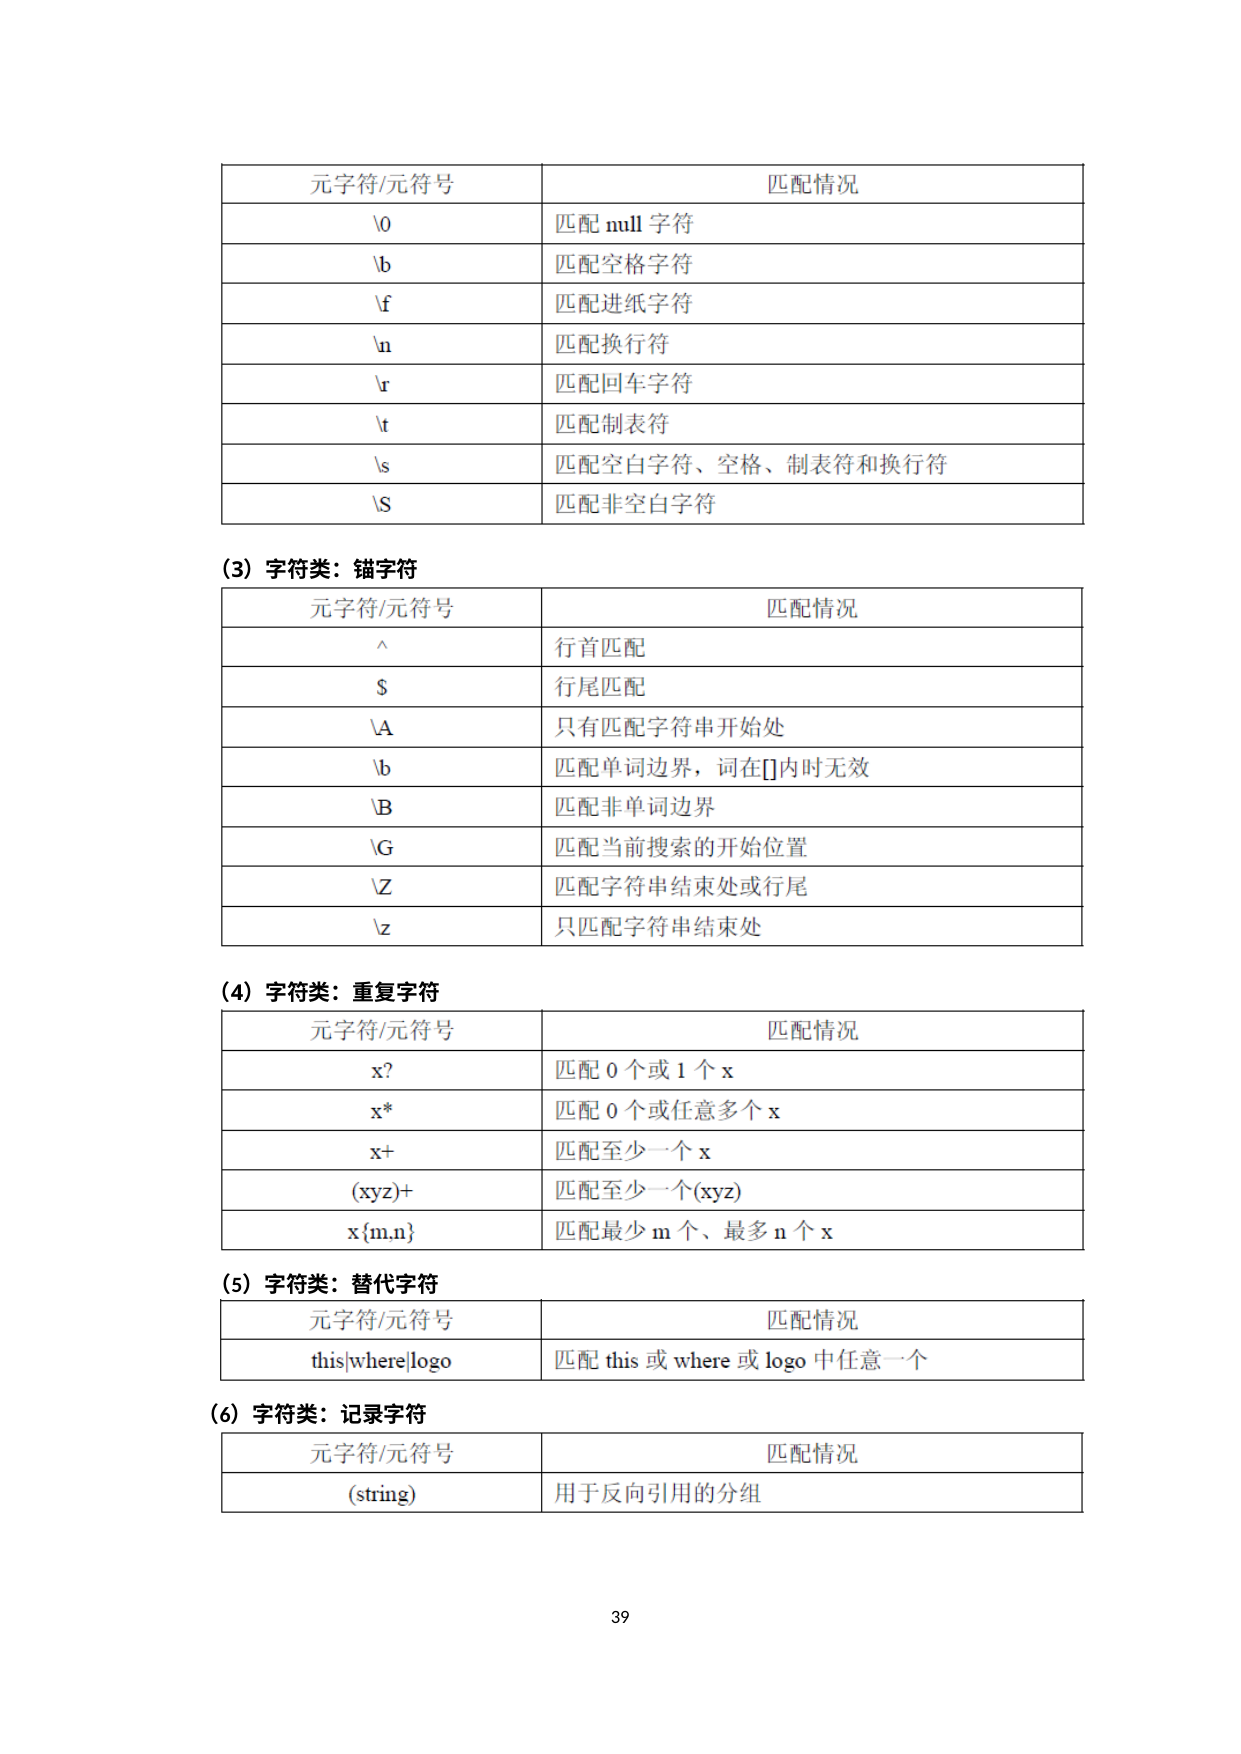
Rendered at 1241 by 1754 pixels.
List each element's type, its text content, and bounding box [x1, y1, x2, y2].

picture [219, 584, 1085, 951]
text （4）字符类：重复字符 [187, 974, 1053, 1007]
picture [219, 162, 1085, 527]
picture [219, 1007, 1085, 1255]
text （6）字符类：记录字符 [187, 1397, 1053, 1429]
picture [219, 1429, 1085, 1514]
text （5）字符类：替代字符 [187, 1267, 1053, 1299]
text （3）字符类：锚字符 [187, 552, 1053, 584]
picture [219, 1299, 1085, 1382]
